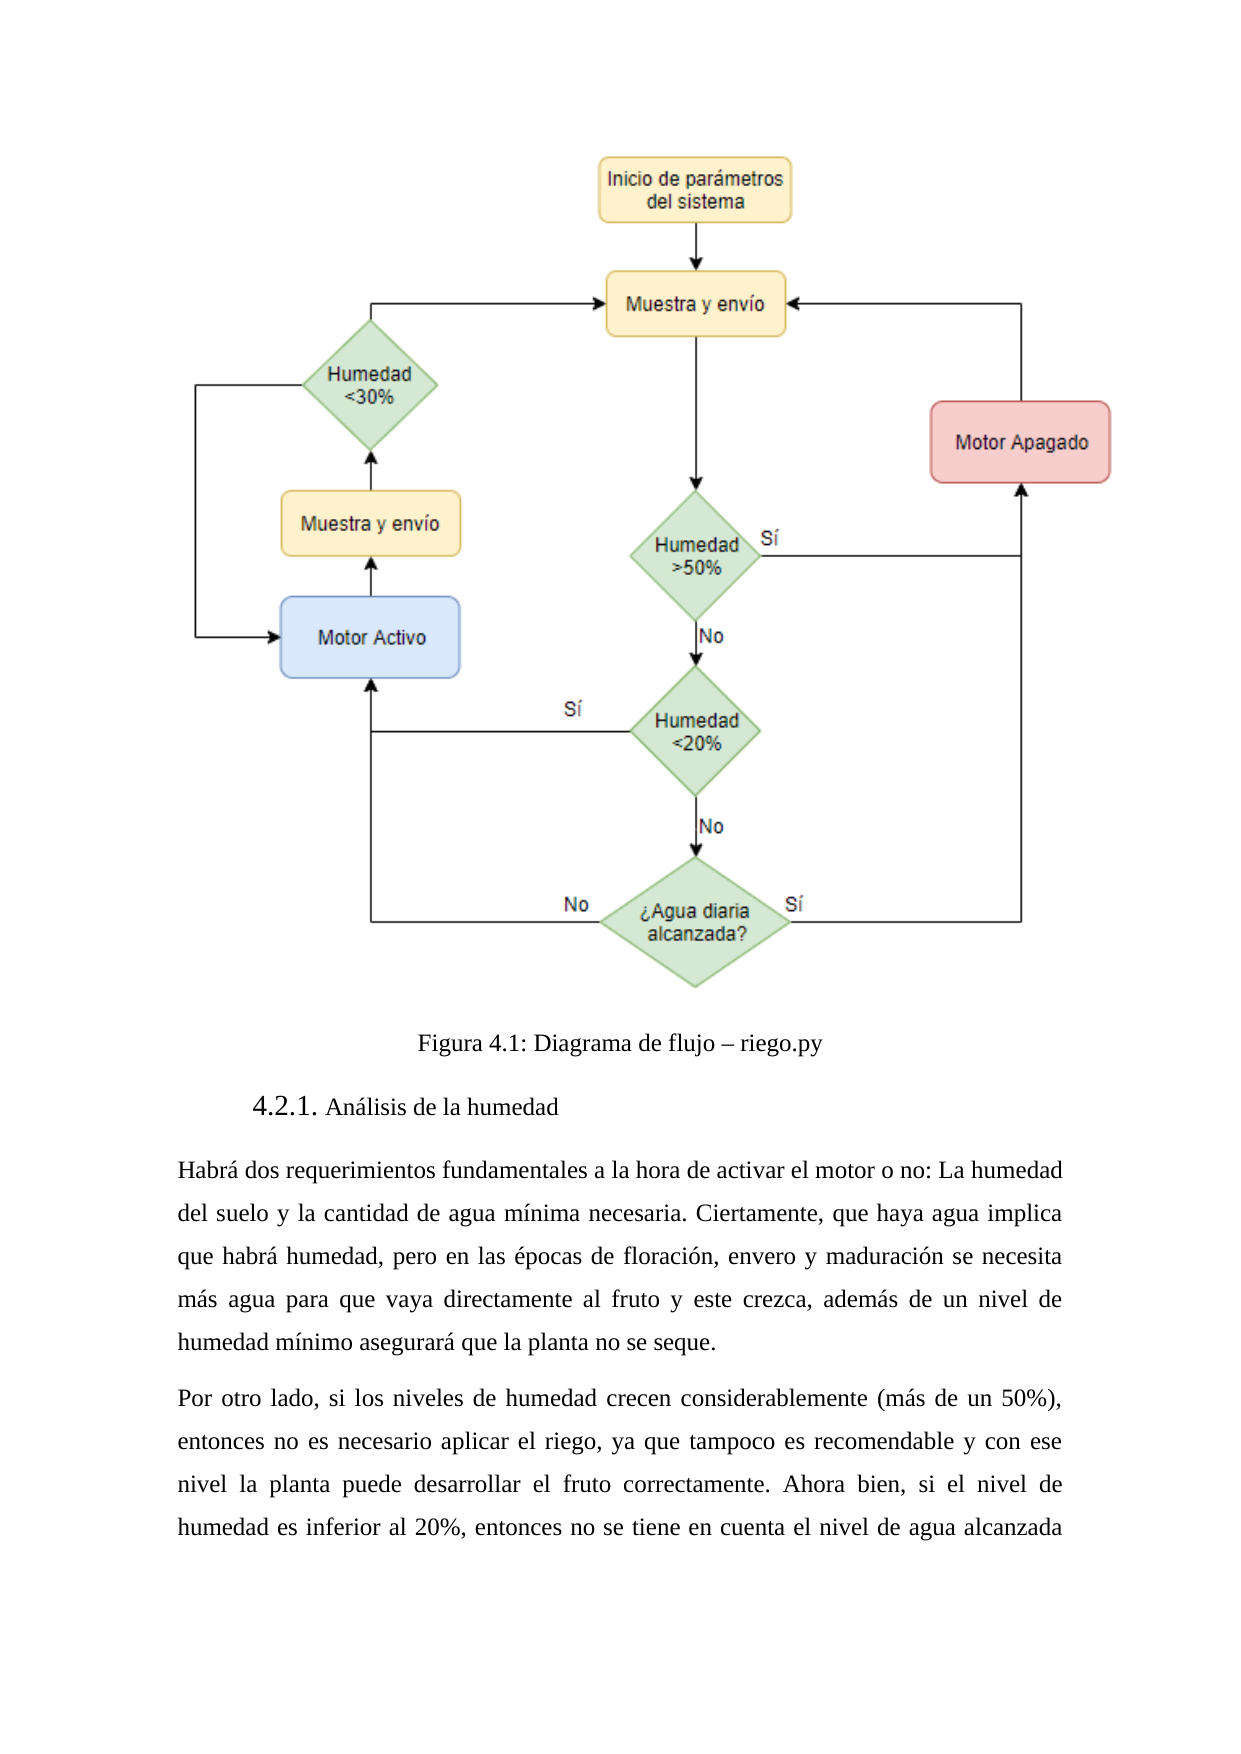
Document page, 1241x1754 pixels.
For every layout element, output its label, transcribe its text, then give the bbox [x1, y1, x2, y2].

text Habrá dos requerimientos fundamentales a la hora de activar el motor o no: La humedad del suelo y la cantidad de agua mínima necesaria. Ciertamente, que haya agua implica que habrá humedad, pero en las épocas de floración, envero y maduración se necesita más agua para que vaya directamente al fruto y este crezca, además de un nivel de humedad mínimo asegurará que la planta no se seque. [177, 1155, 1063, 1356]
text Figura 4.1: Diagrama de flujo – riego.py [177, 1028, 1063, 1057]
picture [177, 147, 1128, 998]
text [177, 1383, 1063, 1541]
list Análisis de la humedad [252, 1088, 1063, 1122]
